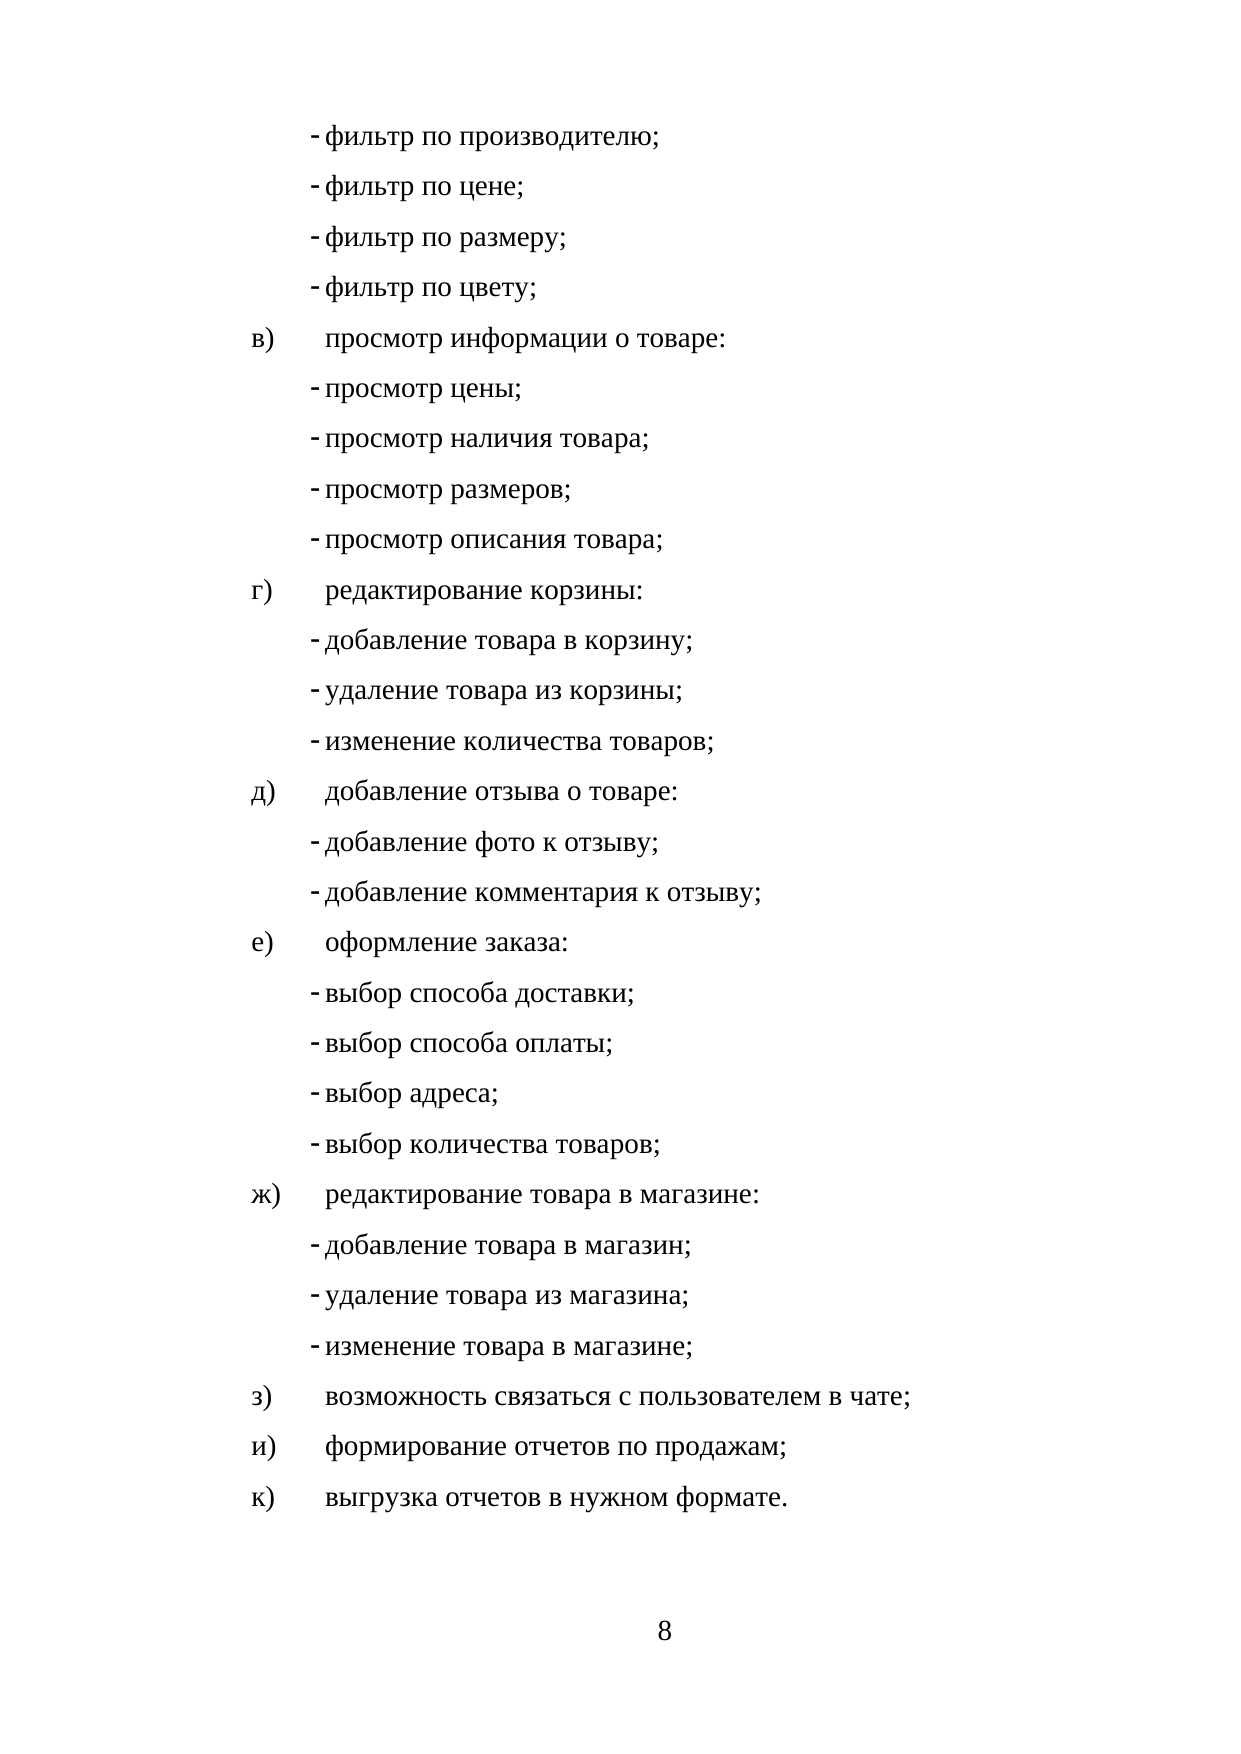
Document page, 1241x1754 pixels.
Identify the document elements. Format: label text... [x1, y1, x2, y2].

list фильтр по цвету; [177, 269, 1152, 303]
list фильтр по цене; [177, 168, 1152, 202]
list редактирование корзины: [177, 572, 1152, 605]
list просмотр описания товара; [177, 521, 1152, 555]
list выгрузка отчетов в нужном формате. [177, 1479, 1152, 1512]
list выбор количества товаров; [177, 1126, 1152, 1160]
list просмотр информации о товаре: [177, 320, 1152, 353]
list добавление комментария к отзыву; [177, 874, 1152, 908]
list добавление товара в корзину; [177, 622, 1152, 656]
list удаление товара из корзины; [177, 672, 1152, 706]
list формирование отчетов по продажам; [177, 1428, 1152, 1462]
list удаление товара из магазина; [177, 1277, 1152, 1311]
list просмотр наличия товара; [177, 421, 1152, 454]
list фильтр по производителю; [177, 118, 1152, 152]
list возможность связаться с пользователем в чате; [177, 1378, 1152, 1412]
list изменение количества товаров; [177, 723, 1152, 757]
list изменение товара в магазине; [177, 1328, 1152, 1361]
list фильтр по размеру; [177, 219, 1152, 253]
list добавление фото к отзыву; [177, 824, 1152, 857]
list добавление отзыва о товаре: [177, 773, 1152, 807]
list выбор способа доставки; [177, 975, 1152, 1008]
list оформление заказа: [177, 924, 1152, 958]
list добавление товара в магазин; [177, 1227, 1152, 1260]
list просмотр размеров; [177, 471, 1152, 504]
list выбор адреса; [177, 1076, 1152, 1109]
list просмотр цены; [177, 370, 1152, 404]
list редактирование товара в магазине: [177, 1176, 1152, 1210]
list выбор способа оплаты; [177, 1025, 1152, 1059]
